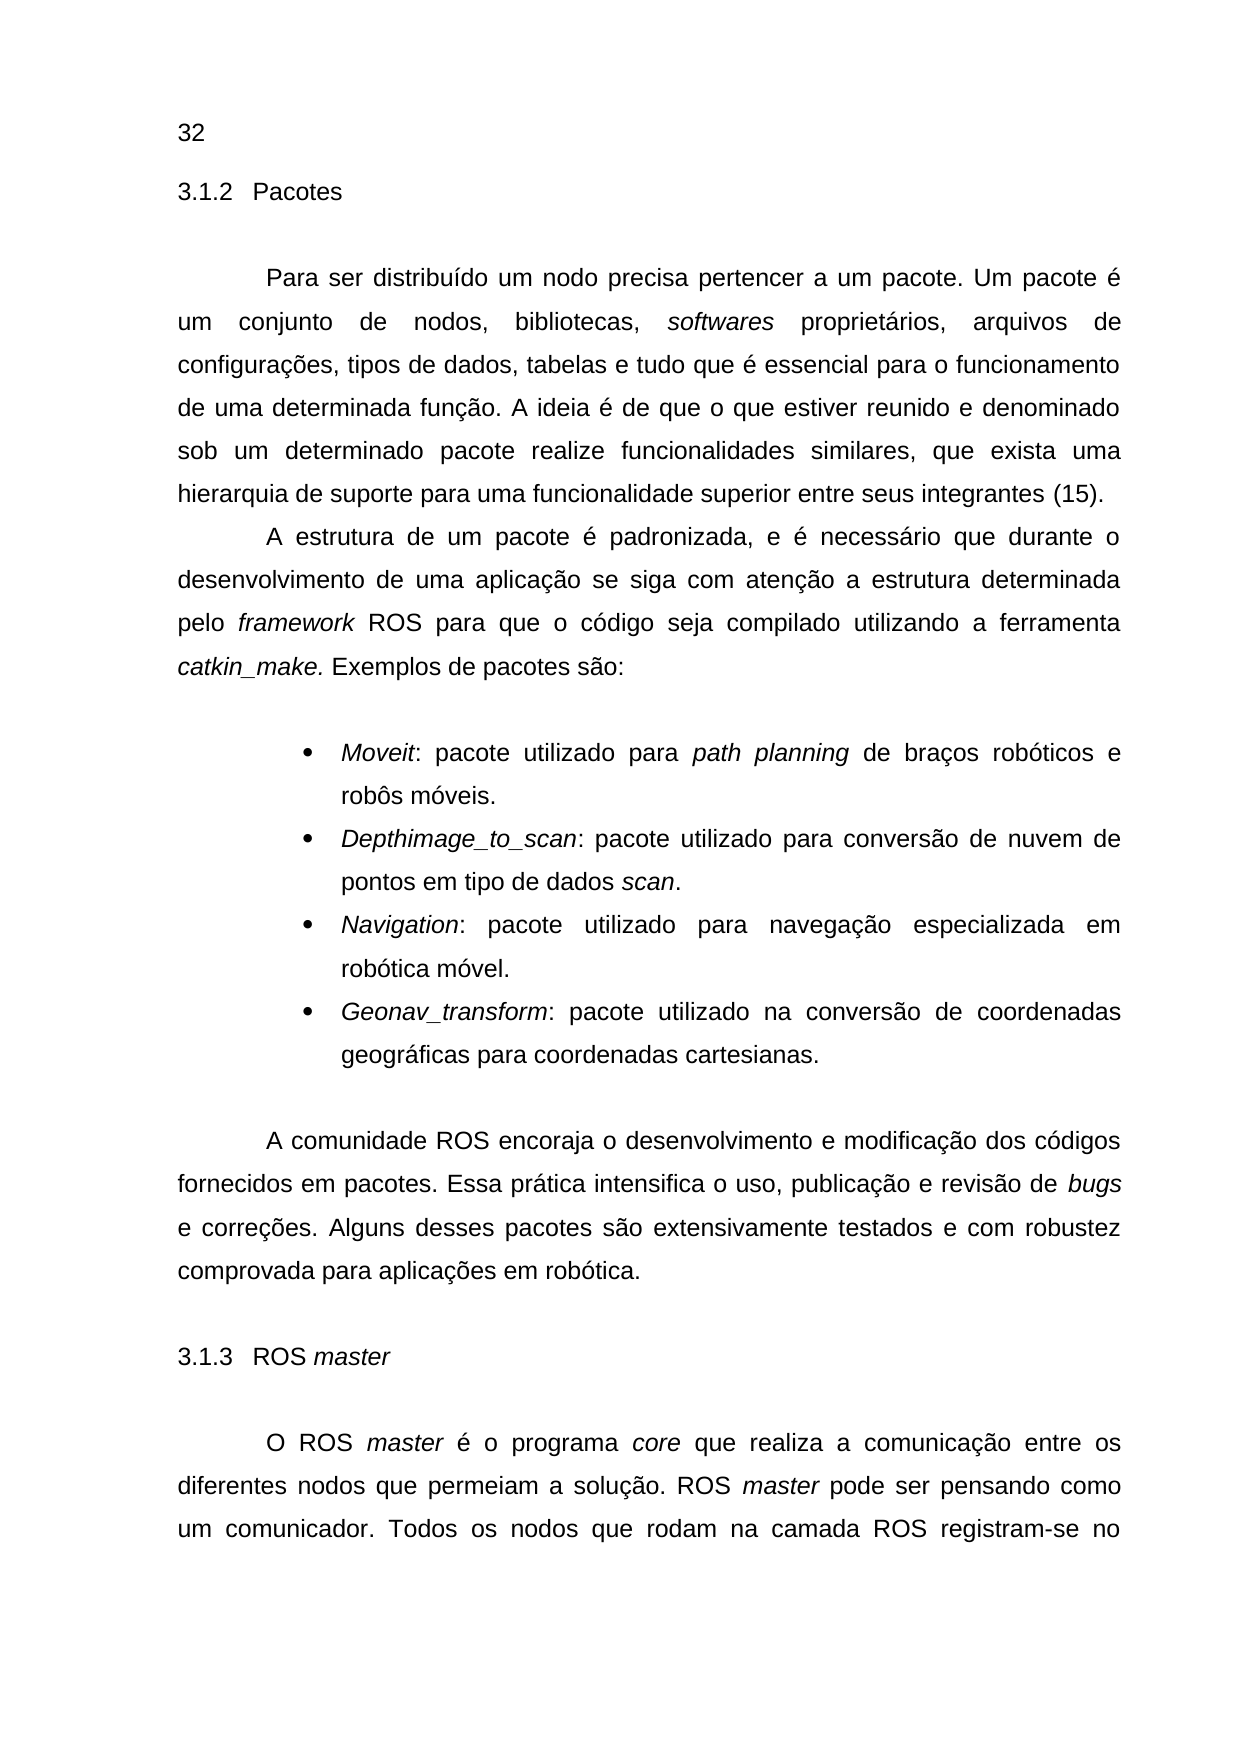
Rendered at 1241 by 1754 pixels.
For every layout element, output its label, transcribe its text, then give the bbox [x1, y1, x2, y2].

subtitle Pacotes [177, 177, 1122, 206]
list Depthimage_to_scan: pacote utilizado para conversão de nuvem de pontos em tipo de dados scan. [303, 824, 1122, 896]
list Moveit: pacote utilizado para path planning de braços robóticos e robôs móveis. [303, 738, 1122, 810]
list Navigation: pacote utilizado para navegação especializada em robótica móvel. [303, 911, 1122, 982]
text A comunidade ROS encoraja o desenvolvimento e modificação dos códigos fornecidos em pacotes. Essa prática intensifica o uso, publicação e revisão de bugs e correções. Alguns desses pacotes são extensivamente testados e com robustez comprovada para aplicações em robótica. [177, 1126, 1122, 1284]
text A estrutura de um pacote é padronizada, e é necessário que durante o desenvolvimento de uma aplicação se siga com atenção a estrutura determinada pelo framework ROS para que o código seja compilado utilizando a ferramenta catkin_make. Exemplos de pacotes são: [177, 522, 1122, 680]
text Para ser distribuído um nodo precisa pertencer a um pacote. Um pacote é um conjunto de nodos, bibliotecas, softwares proprietários, arquivos de configurações, tipos de dados, tabelas e tudo que é essencial para o funcionamento de uma determinada função. A ideia é de que o que estiver reunido e denominado sob um determinado pacote realize funcionalidades similares, que exista uma hierarquia de suporte para uma funcionalidade superior entre seus integrantes. [177, 263, 1122, 508]
subtitle ROS master [177, 1342, 1122, 1371]
list Geonav_transform: pacote utilizado na conversão de coordenadas geográficas para coordenadas cartesianas. [303, 997, 1122, 1069]
